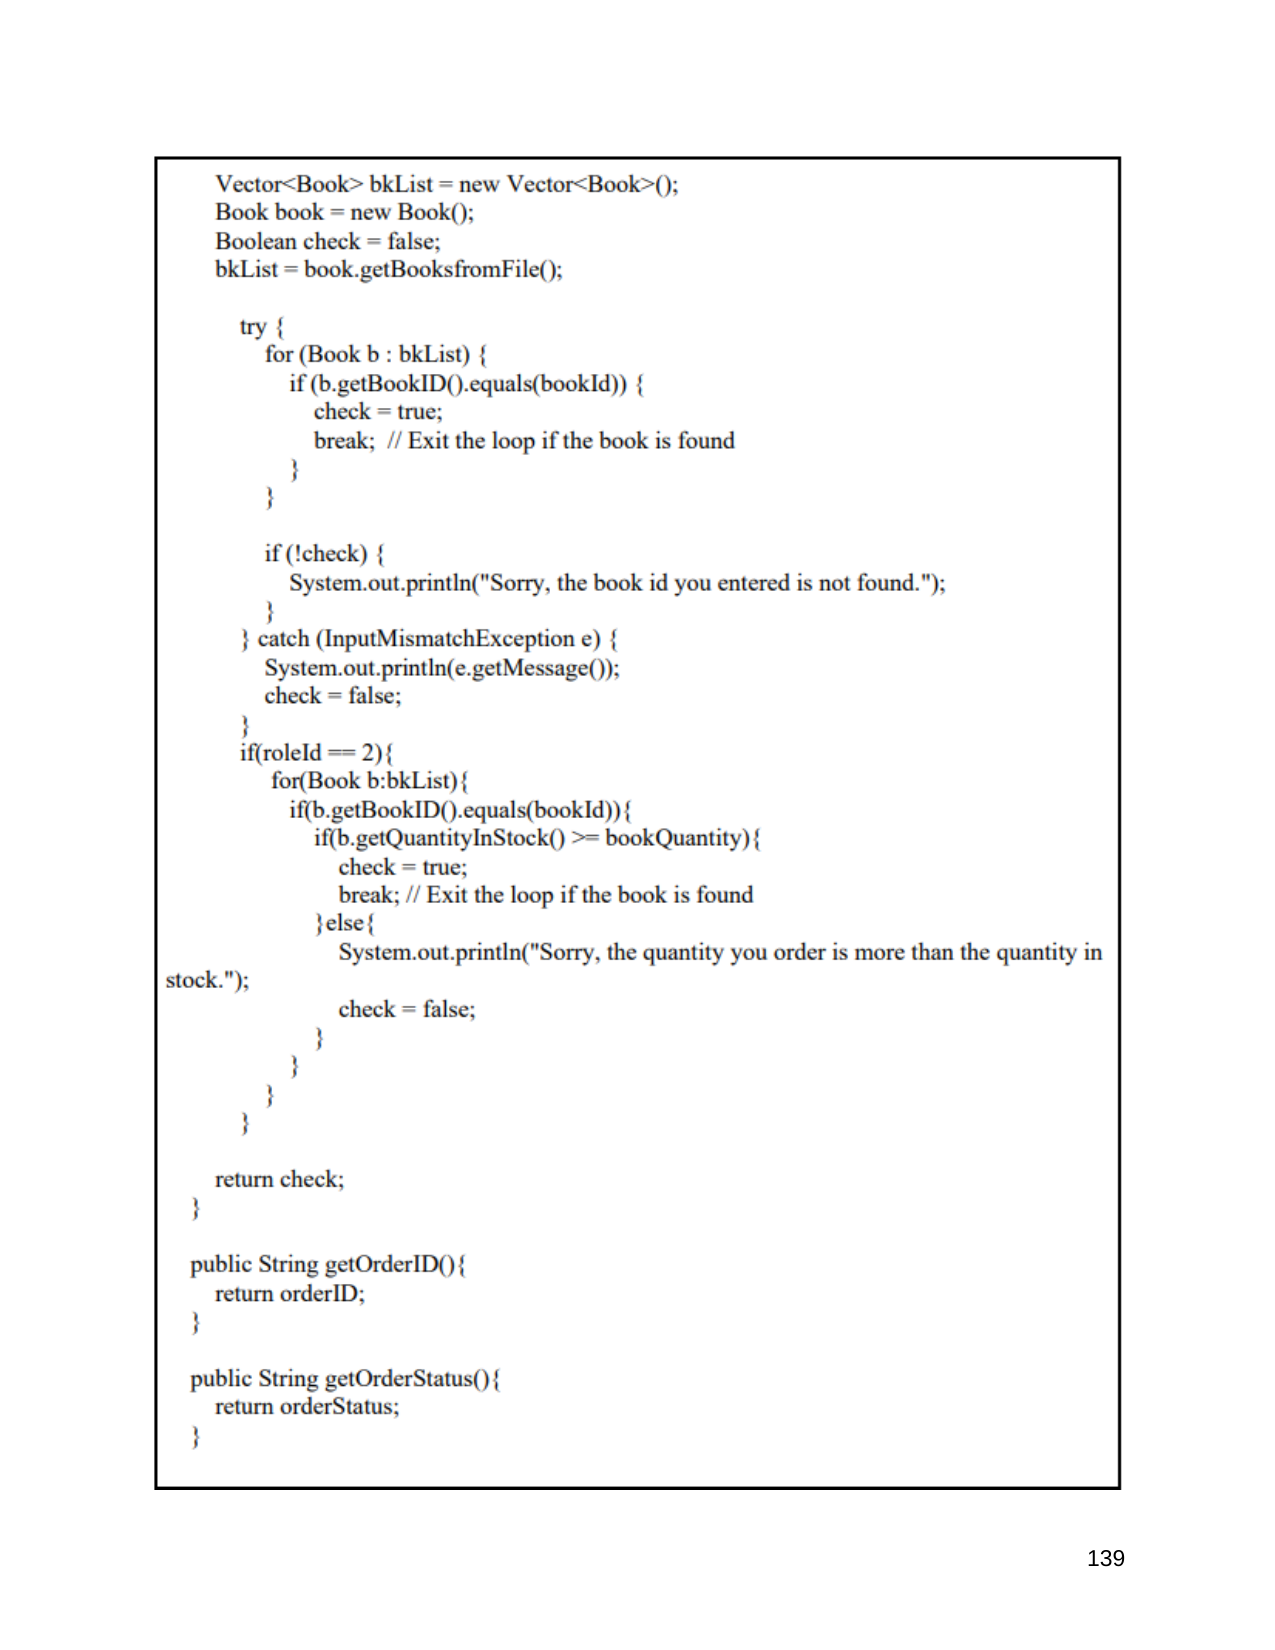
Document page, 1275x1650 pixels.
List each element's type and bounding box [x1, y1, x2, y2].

picture [150, 150, 1125, 1490]
